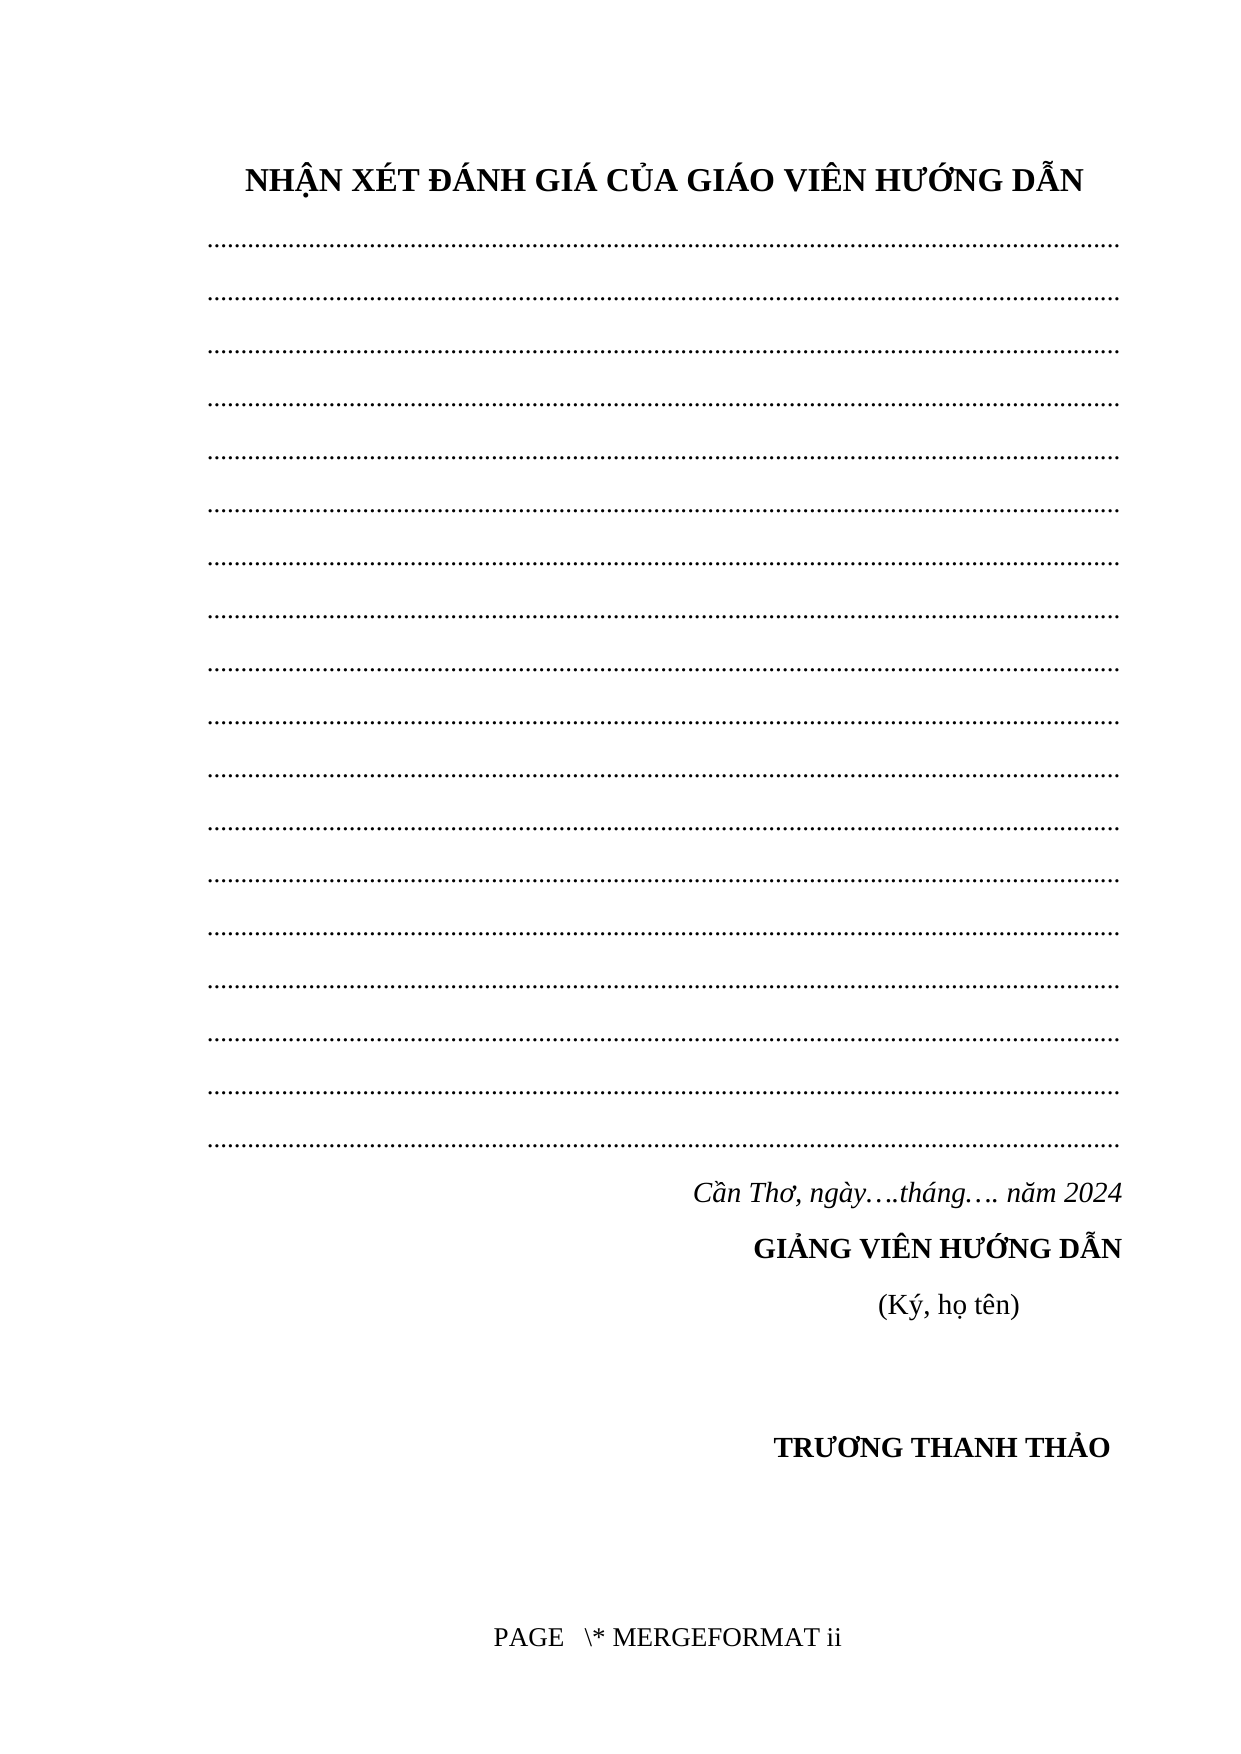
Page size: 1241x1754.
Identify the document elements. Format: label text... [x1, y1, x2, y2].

text Cần Thơ, ngày….tháng…. năm 2024 [207, 1175, 1122, 1208]
text GIẢNG VIÊN HƯỚNG DẪN [207, 1231, 1122, 1264]
text (Ký, họ tên) [207, 1287, 1122, 1321]
text NHẬN XÉT ĐÁNH GIÁ CỦA GIÁO VIÊN HƯỚNG DẪN [207, 160, 1122, 198]
text TRƯƠNG THANH THẢO [207, 1430, 1122, 1463]
